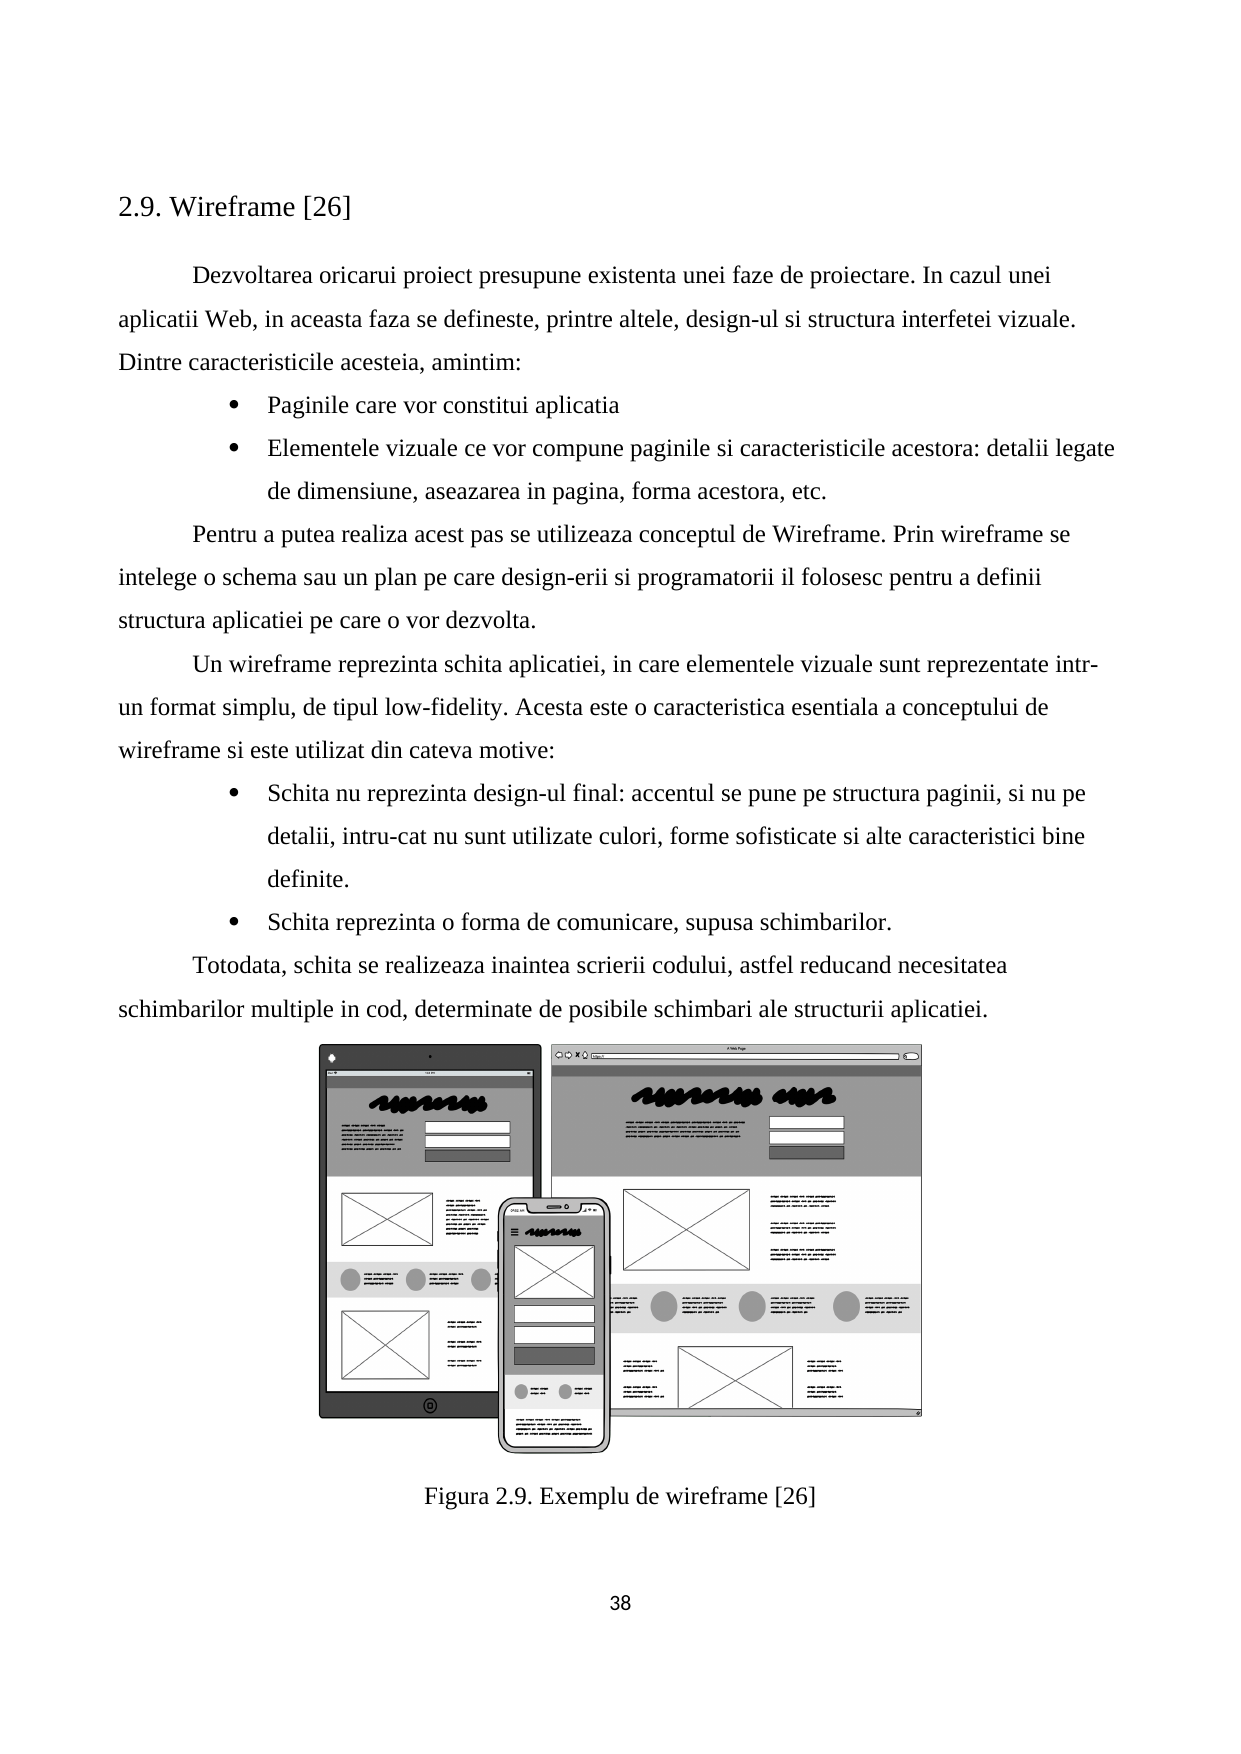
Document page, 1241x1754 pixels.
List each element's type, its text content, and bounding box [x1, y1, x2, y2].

text Totodata, schita se realizeaza inaintea scrierii codului, astfel reducand necesitatea schimbarilor multiple in cod, determinate de posibile schimbari ale structurii aplicatiei. [118, 951, 1122, 1022]
picture [312, 1036, 928, 1461]
list Paginile care vor constitui aplicatia [229, 390, 1122, 419]
text 2.9. Wireframe [26] [118, 189, 1122, 223]
list Elementele vizuale ce vor compune paginile si caracteristicile acestora: detalii legate de dimensiune, aseazarea in pagina, forma acestora, etc. [229, 433, 1122, 505]
list Schita nu reprezinta design-ul final: accentul se pune pe structura paginii, si nu pe detalii, intru-cat nu sunt utilizate culori, forme sofisticate si alte caracteristici bine definite. [229, 778, 1122, 893]
text Pentru a putea realiza acest pas se utilizeaza conceptul de Wireframe. Prin wireframe se intelege o schema sau un plan pe care design-erii si programatorii il folosesc pentru a definii structura aplicatiei pe care o vor dezvolta. [118, 519, 1122, 634]
text Un wireframe reprezinta schita aplicatiei, in care elementele vizuale sunt reprezentate intr-un format simplu, de tipul low-fidelity. Acesta este o caracteristica esentiala a conceptului de wireframe si este utilizat din cateva motive: [118, 649, 1122, 764]
text Dezvoltarea oricarui proiect presupune existenta unei faze de proiectare. In cazul unei aplicatii Web, in aceasta faza se defineste, printre altele, design-ul si structura interfetei vizuale. Dintre caracteristicile acesteia, amintim: [118, 261, 1122, 376]
text Figura 2.9. Exemplu de wireframe [26] [118, 1481, 1122, 1510]
list Schita reprezinta o forma de comunicare, supusa schimbarilor. [229, 907, 1122, 936]
